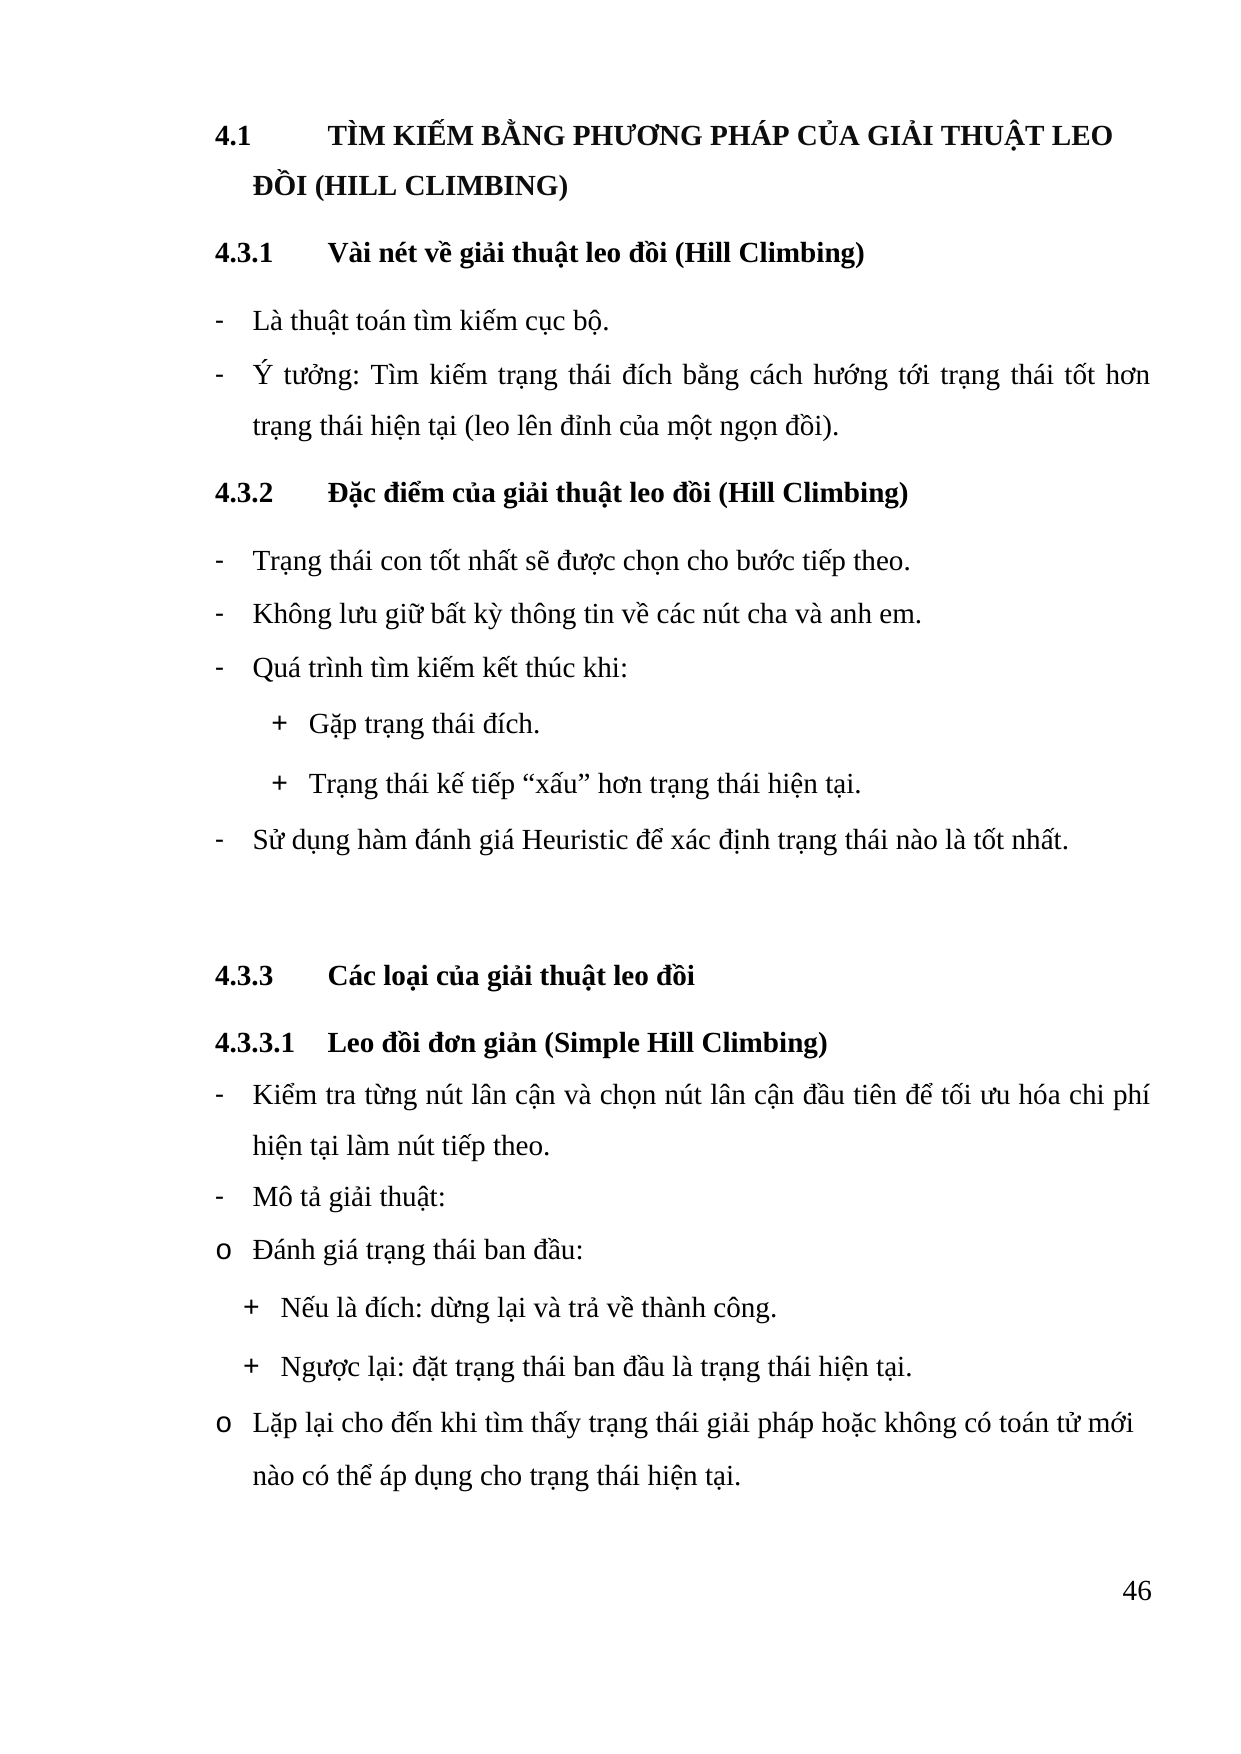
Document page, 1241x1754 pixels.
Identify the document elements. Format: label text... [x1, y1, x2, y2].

list Trạng thái kế tiếp “xấu” hơn trạng thái hiện tại. [271, 762, 1152, 802]
list Leo đồi đơn giản (Simple Hill Climbing) [215, 1026, 1152, 1059]
list Trạng thái con tốt nhất sẽ được chọn cho bước tiếp theo. [215, 542, 1152, 578]
subtitle Vài nét về giải thuật leo đồi (Hill Climbing) [215, 235, 1152, 269]
list Là thuật toán tìm kiếm cục bộ. [215, 302, 1152, 338]
list Không lưu giữ bất kỳ thông tin về các nút cha và anh em. [215, 596, 1152, 631]
list Kiểm tra từng nút lân cận và chọn nút lân cận đầu tiên để tối ưu hóa chi phí hiện tại làm nút tiếp theo. [215, 1076, 1152, 1162]
list Ý tưởng: Tìm kiếm trạng thái đích bằng cách hướng tới trạng thái tốt hơn trạng thái hiện tại (leo lên đỉnh của một ngọn đồi). [215, 356, 1152, 442]
list Gặp trạng thái đích. [271, 702, 1152, 742]
subtitle TÌM KIẾM BẰNG PHƯƠNG PHÁP CỦA GIẢI THUẬT LEO ĐỒI (HILL CLIMBING) [215, 118, 1152, 202]
subtitle Đặc điểm của giải thuật leo đồi (Hill Climbing) [215, 475, 1152, 509]
list Ngược lại: đặt trạng thái ban đầu là trạng thái hiện tại. [243, 1346, 1152, 1385]
subtitle Các loại của giải thuật leo đồi [215, 958, 1152, 992]
list Sử dụng hàm đánh giá Heuristic để xác định trạng thái nào là tốt nhất. [215, 821, 1152, 857]
list Quá trình tìm kiếm kết thúc khi: [215, 649, 1152, 685]
list Mô tả giải thuật: [215, 1178, 1152, 1214]
list Đánh giá trạng thái ban đầu: [215, 1232, 1152, 1268]
list Nếu là đích: dừng lại và trả về thành công. [243, 1286, 1152, 1326]
list Lặp lại cho đến khi tìm thấy trạng thái giải pháp hoặc không có toán tử mới nào có thể áp dụng cho trạng thái hiện tại. [215, 1405, 1152, 1491]
